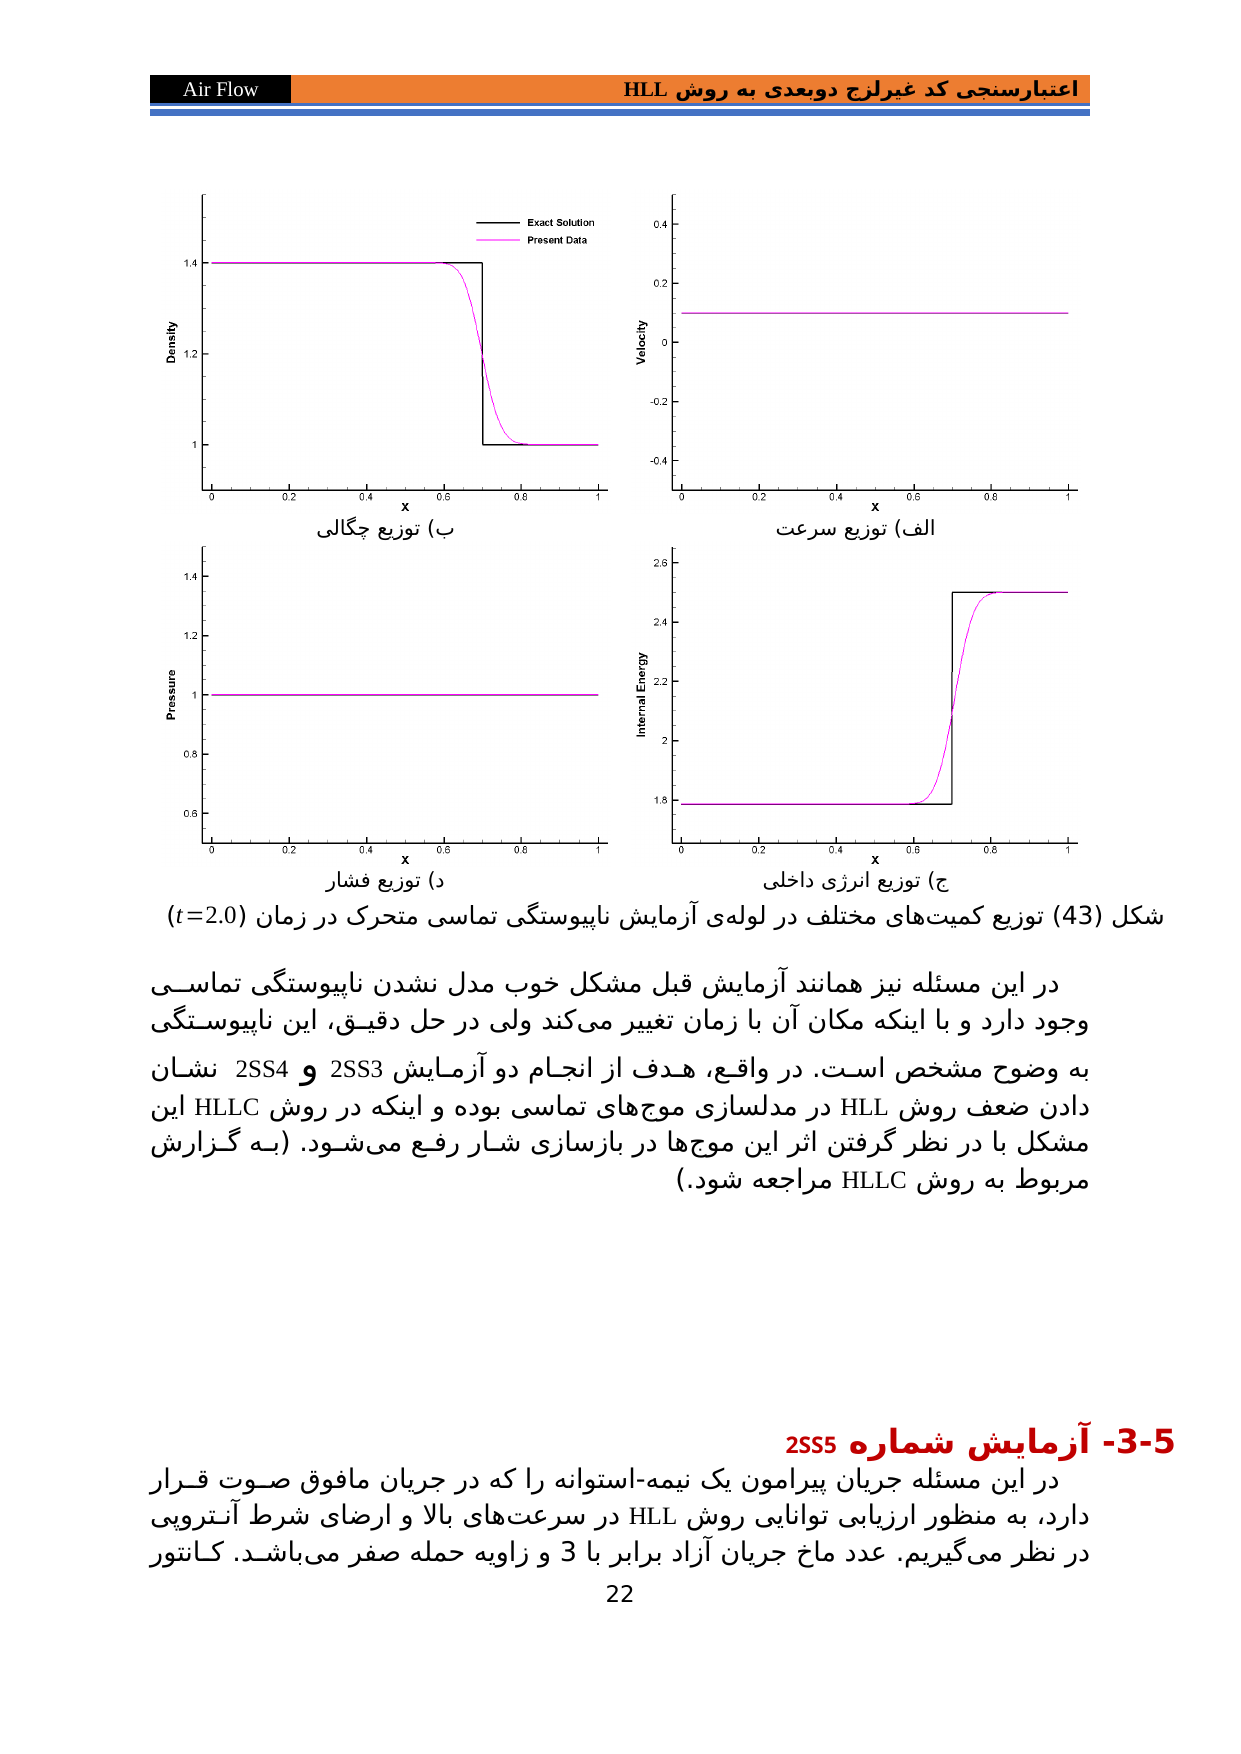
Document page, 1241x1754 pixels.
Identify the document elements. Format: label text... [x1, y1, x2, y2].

table_cell ب) توزیع چگالی [150, 516, 620, 542]
picture [161, 541, 612, 867]
picture [631, 541, 1082, 867]
table_cell الف) توزیع سرعت [620, 516, 1090, 542]
text توزیع کمیت‌های مختلف در لوله‌ی آزمایش ناپیوستگی تماسی متحرک در زمان () [150, 901, 1060, 930]
table_cell [150, 542, 620, 868]
picture [161, 189, 612, 514]
table_header [150, 189, 620, 516]
text در این مسئله نیز همانند آزمایش قبل مشکل خوب مدل نشدن ناپیوستگی تماسی وجود دارد و با اینکه مکان آن با زمان تغییر می‌کند ولی در حل دقیق، این ناپیوستگی به وضوح مشخص است. در واقع، هدف از انجام دو آزمایش 2SS3 و 2SS4 نشان دادن ضعف روش HLL در مدلسازی موج‌های تماسی بوده و اینکه در روش HLLC این مشکل با در نظر گرفتن اثر این موج‌ها در بازسازی شار رفع می‌شود. (به گزارش مربوط به روش HLLC مراجعه شود.) [150, 968, 1090, 1194]
picture [631, 189, 1082, 514]
table_cell [620, 542, 1090, 868]
subtitle آزمایش شماره 2SS5 [150, 1422, 1090, 1461]
table_header [620, 189, 1090, 516]
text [150, 1463, 1090, 1567]
table_cell ج) توزیع انرژی داخلی [620, 868, 1090, 901]
table_cell د) توزیع فشار [150, 868, 620, 901]
